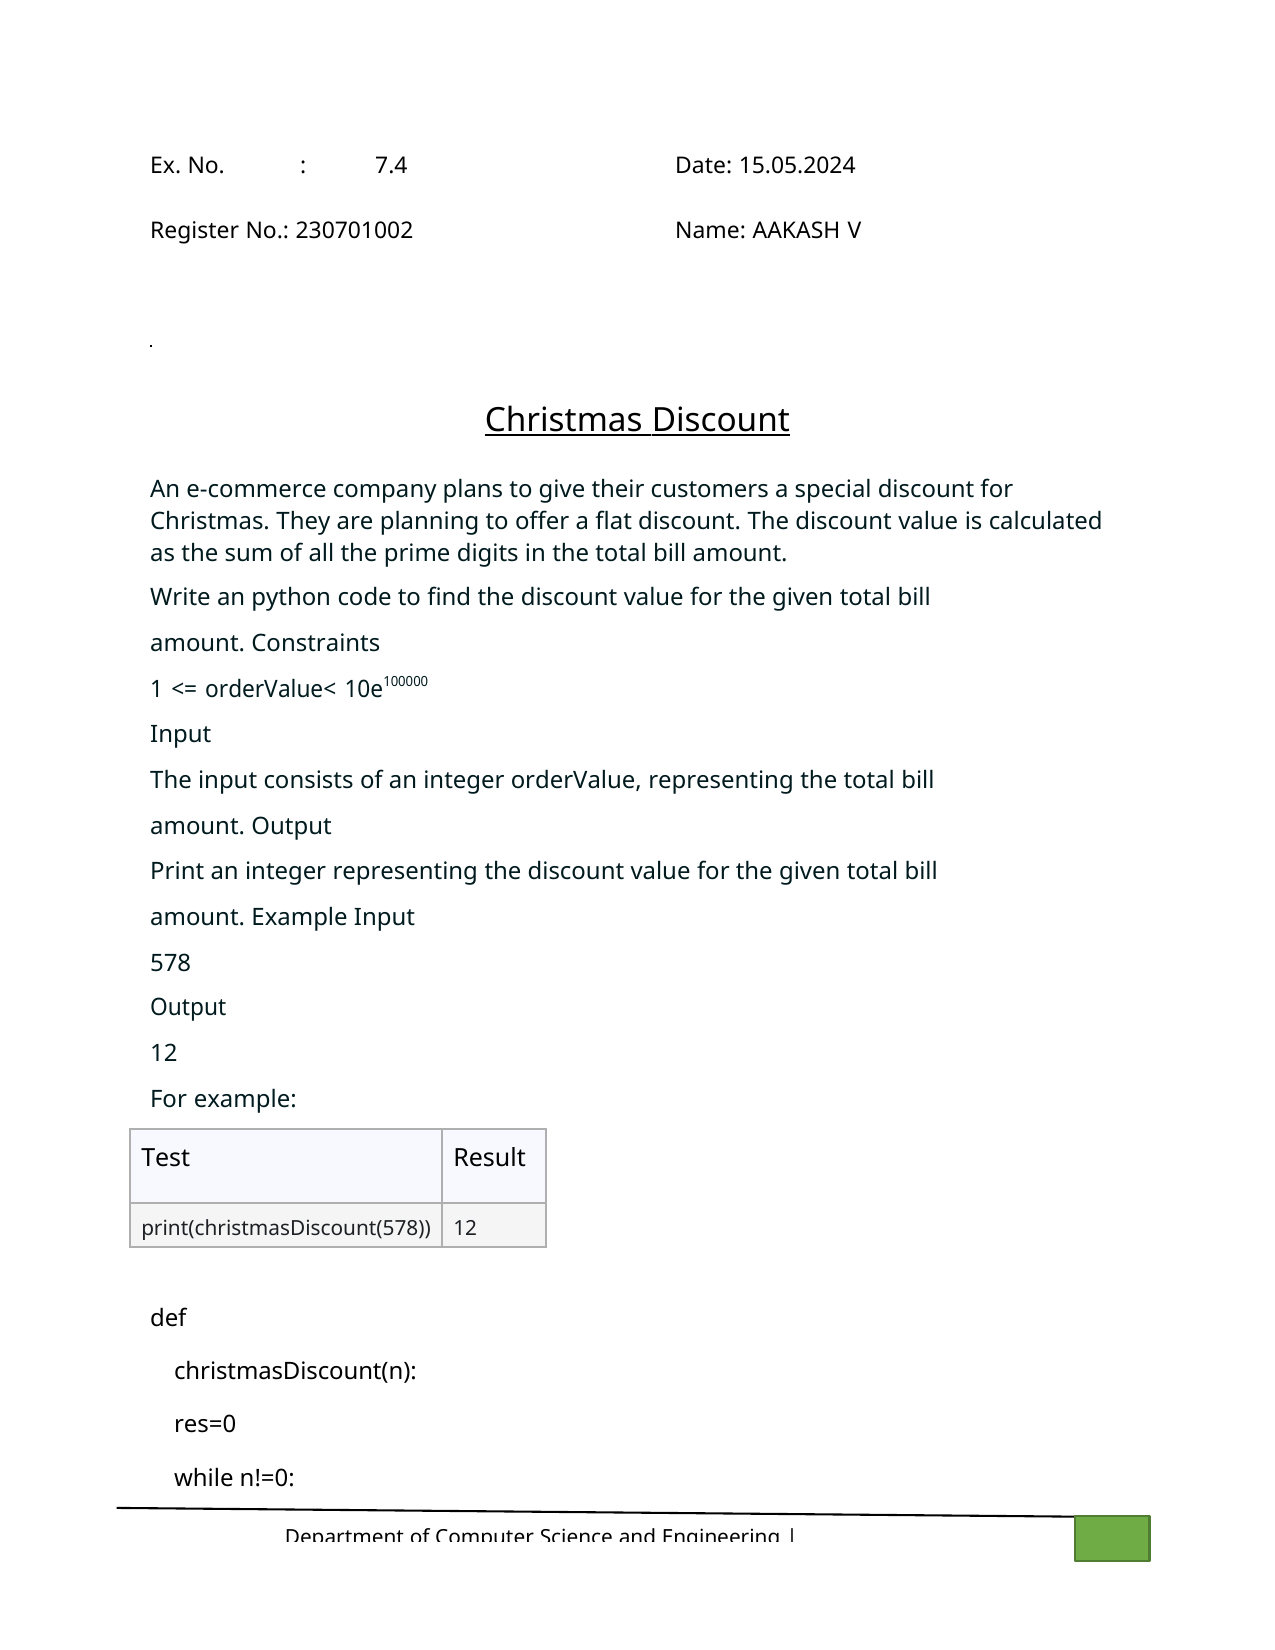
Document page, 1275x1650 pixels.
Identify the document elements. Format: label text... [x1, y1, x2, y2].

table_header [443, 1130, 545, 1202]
text For example: [150, 1081, 1162, 1114]
text An e-commerce company plans to give their customers a special discount for Christmas. They are planning to offer a flat discount. The discount value is calculated as the sum of all the prime digits in the total bill amount. [150, 472, 1127, 568]
text 578 [150, 946, 1162, 978]
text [174, 1460, 313, 1493]
text Write an python code to find the discount value for the given total bill amount. Constraints [150, 580, 986, 658]
text def christmasDiscount(n): res=0 [150, 1301, 428, 1440]
text Register No.: 230701002 Name: AAKASH V [150, 214, 1162, 245]
text Ex. No. : 7.4 Date: 15.05.2024 [150, 149, 1162, 181]
text Print an integer representing the discount value for the given total bill amount. Example Input [150, 854, 986, 932]
subtitle Christmas Discount [148, 396, 1126, 441]
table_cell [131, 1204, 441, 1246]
text Output 12 [150, 990, 234, 1068]
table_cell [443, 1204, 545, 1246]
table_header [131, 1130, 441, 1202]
text The input consists of an integer orderValue, representing the total bill amount. Output [150, 763, 986, 841]
text 1 <= orderValue< 10e100000 Input [150, 671, 464, 749]
